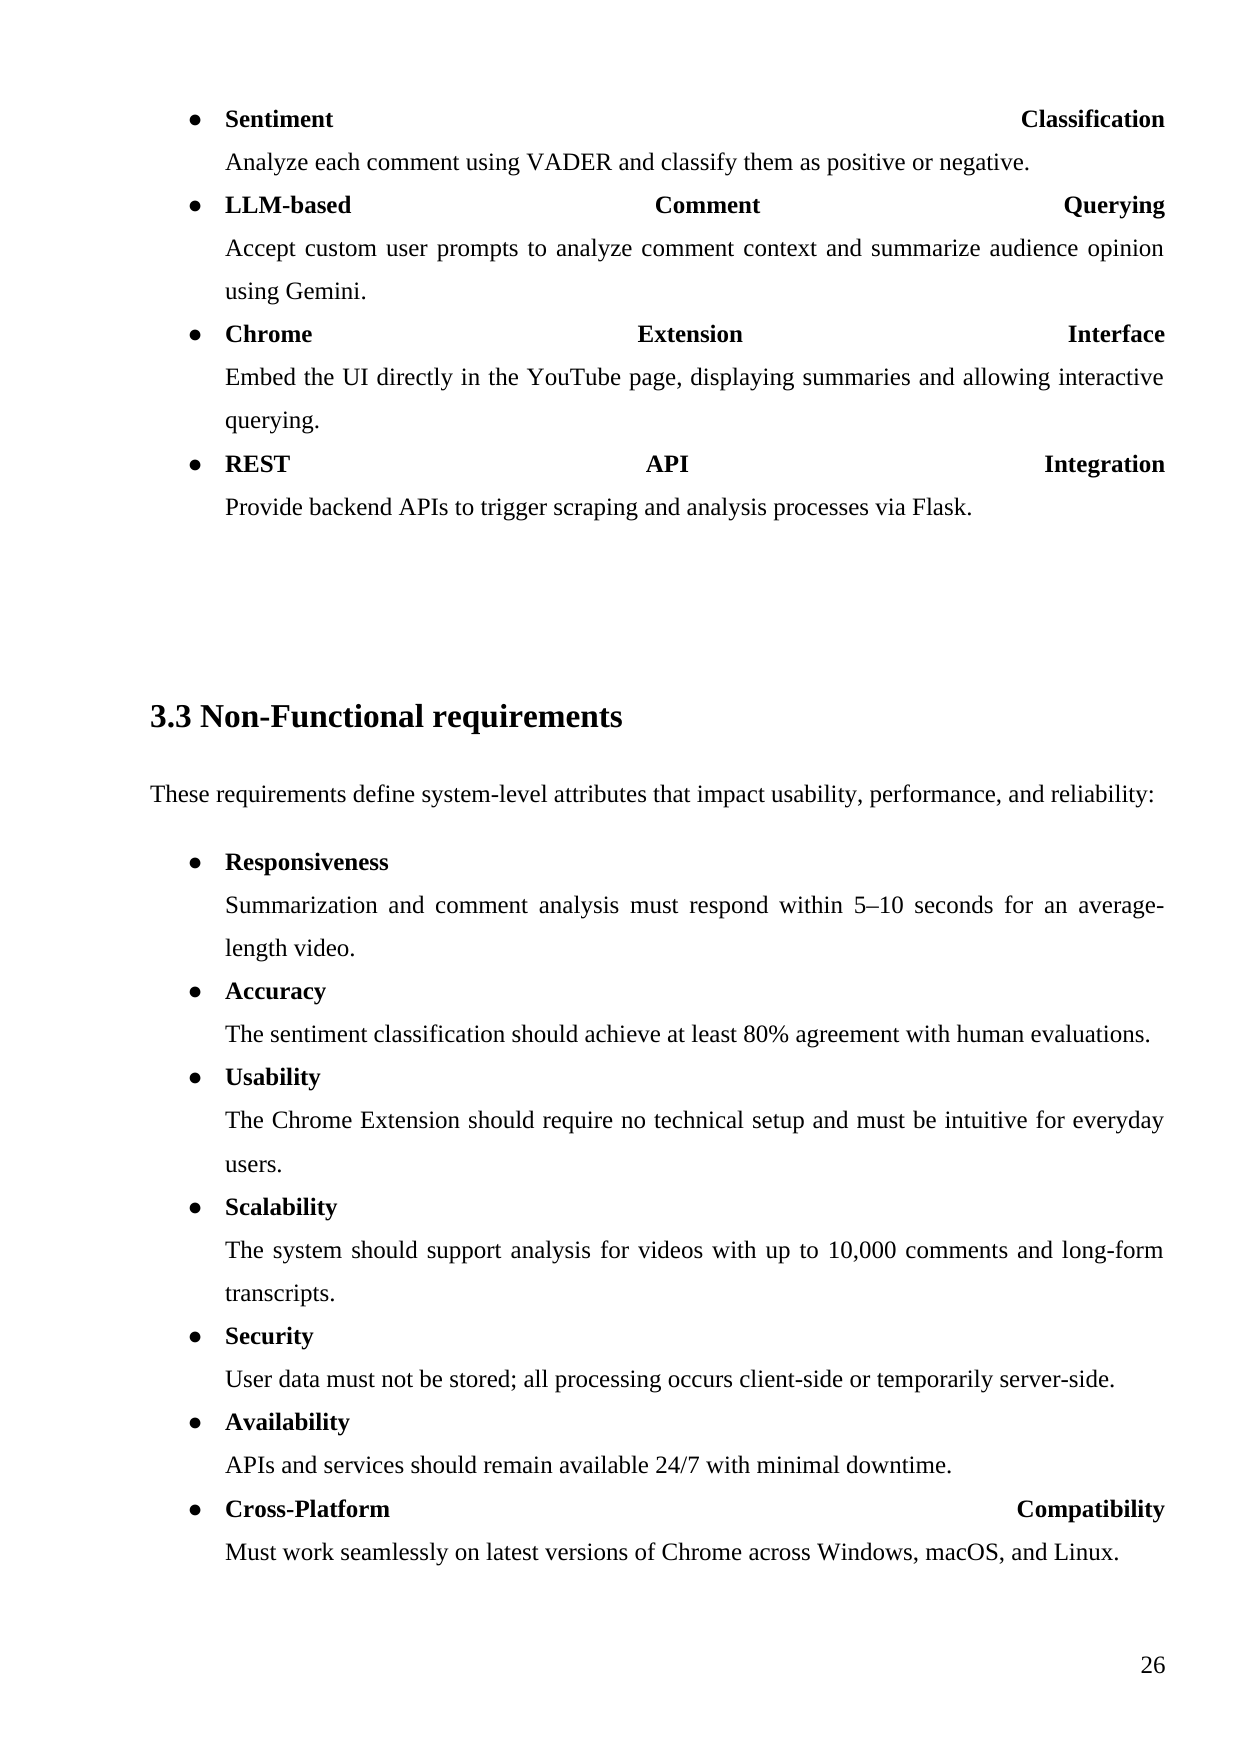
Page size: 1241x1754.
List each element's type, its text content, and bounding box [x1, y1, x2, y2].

list Chrome Extension Interface Embed the UI directly in the YouTube page, displaying summaries and allowing interactive querying. [187, 319, 1165, 434]
list Cross-Platform Compatibility Must work seamlessly on latest versions of Chrome across Windows, macOS, and Linux. [187, 1494, 1165, 1566]
list Security User data must not be stored; all processing occurs client-side or temporarily server-side. [187, 1321, 1165, 1393]
list Availability APIs and services should remain available 24/7 with minimal downtime. [187, 1407, 1165, 1479]
text These requirements define system-level attributes that impact usability, performance, and reliability: [150, 779, 1165, 807]
list Responsiveness Summarization and comment analysis must respond within 5–10 seconds for an average-length video. [187, 847, 1165, 962]
list LLM-based Comment Querying Accept custom user prompts to analyze comment context and summarize audience opinion using Gemini. [187, 190, 1165, 305]
list Sentiment Classification Analyze each comment using VADER and classify them as positive or negative. [187, 104, 1165, 176]
list REST API Integration Provide backend APIs to trigger scraping and analysis processes via Flask. [187, 449, 1165, 521]
list Scalability The system should support analysis for videos with up to 10,000 comments and long-form transcripts. [187, 1192, 1165, 1307]
list Accuracy The sentiment classification should achieve at least 80% agreement with human evaluations. [187, 976, 1165, 1048]
text 3.3 Non-Functional requirements [150, 696, 1165, 734]
list Usability The Chrome Extension should require no technical setup and must be intuitive for everyday users. [187, 1062, 1165, 1177]
